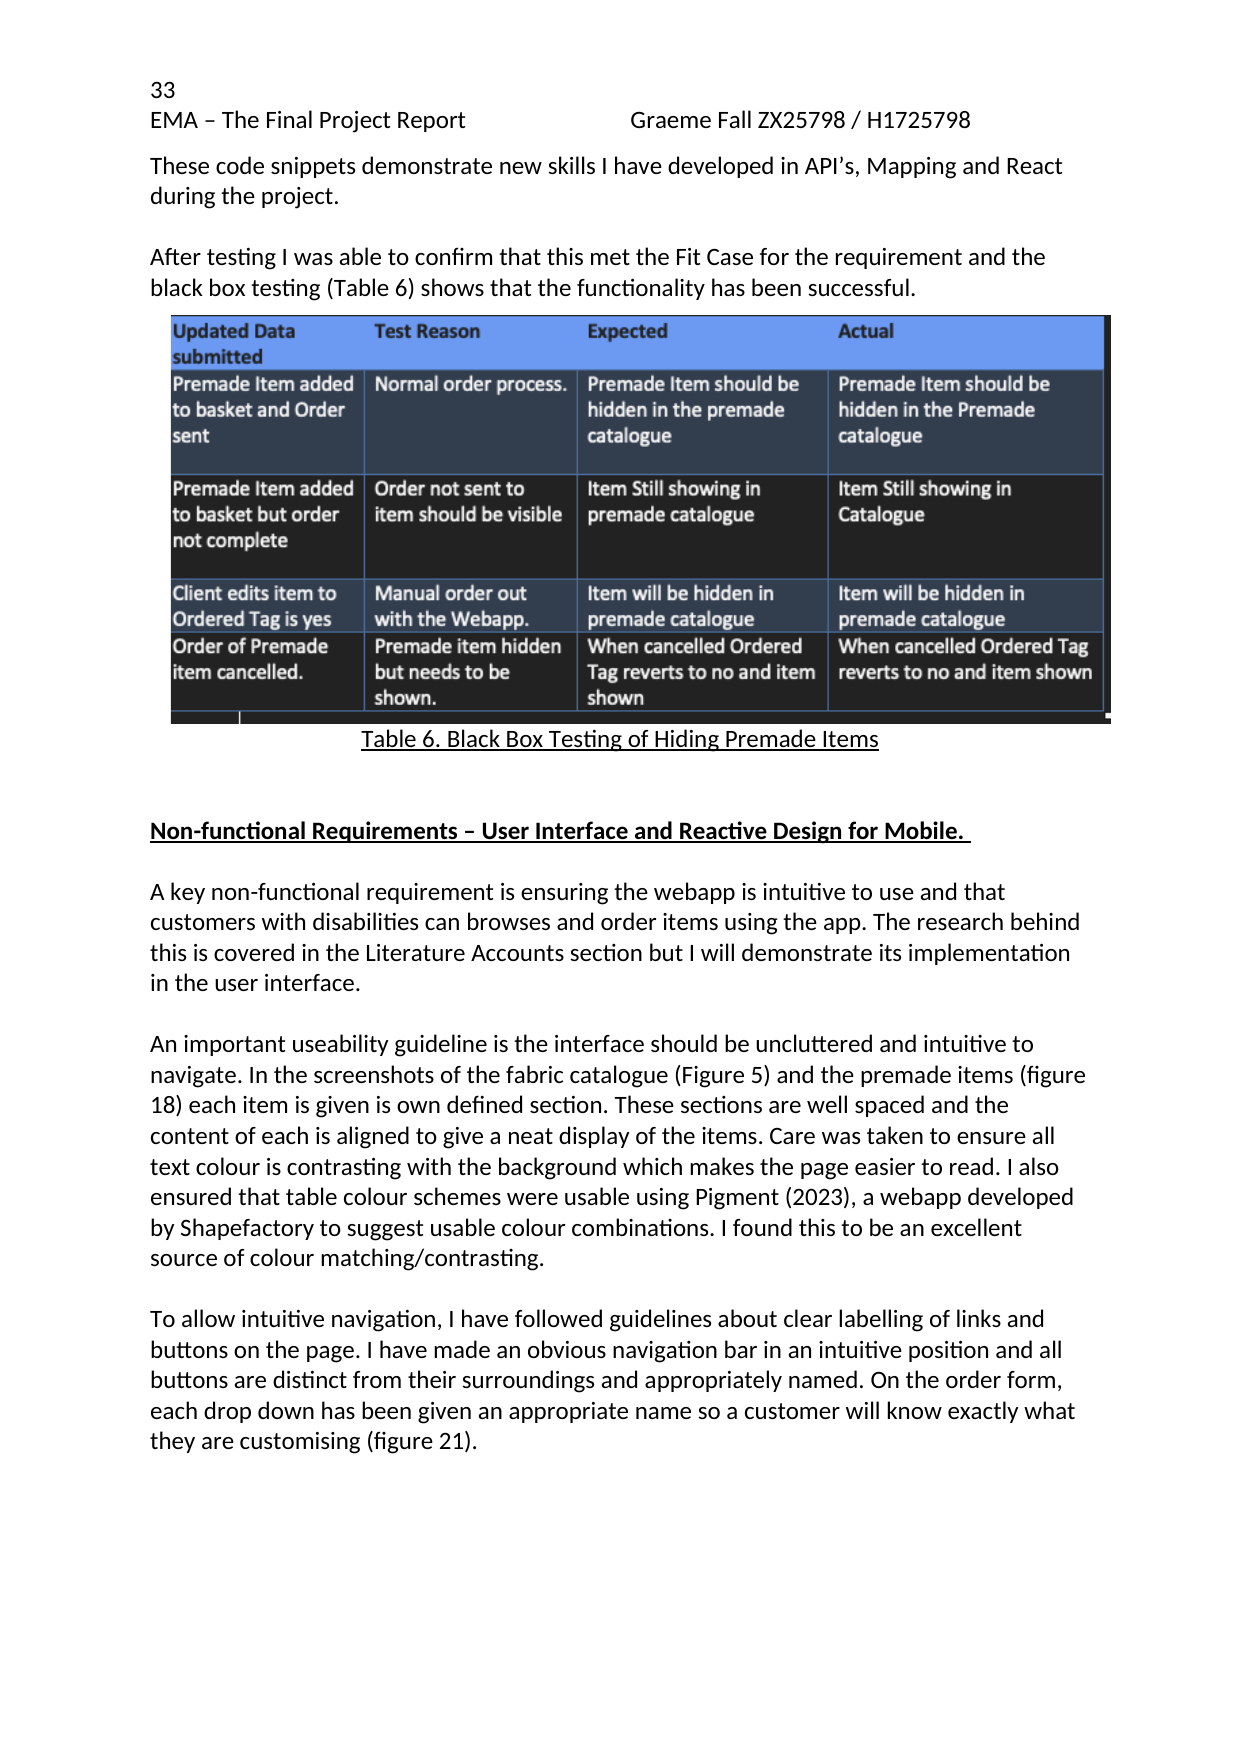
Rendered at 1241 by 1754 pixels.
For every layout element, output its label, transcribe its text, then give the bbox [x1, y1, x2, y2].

text A key non-functional requirement is ensuring the webapp is intuitive to use and that customers with disabilities can browses and order items using the app. The research behind this is covered in the Literature Accounts section but I will demonstrate its implementation in the user interface. [150, 876, 1090, 998]
text After testing I was able to confirm that this met the Fit Case for the requirement and the black box testing (Table 6) shows that the functionality has been successful. [150, 242, 1090, 303]
picture [170, 315, 1111, 724]
text An important useability guideline is the interface should be uncluttered and intuitive to navigate. In the screenshots of the fabric catalogue (Figure 5) and the premade items (figure 18) each item is given is own defined section. These sections are well spaced and the content of each is aligned to give a neat display of the items. Care was taken to ensure all text colour is contrasting with the background which makes the page easier to read. I also ensured that table colour schemes were usable using Pigment (2023), a webapp developed by Shapefactory to suggest usable colour combinations. I found this to be an excellent source of colour matching/contrasting. [150, 1029, 1090, 1273]
text These code snippets demonstrate new skills I have developed in API’s, Mapping and React during the project. [150, 150, 1090, 211]
text To allow intuitive navigation, I have followed guidelines about clear labelling of links and buttons on the page. I have made an obvious navigation bar in an intuitive position and all buttons are distinct from their surroundings and appropriately named. On the order form, each drop down has been given an appropriate name so a customer will know exactly what they are customising (figure 21). [150, 1303, 1090, 1456]
text Non-functional Requirements – User Interface and Reactive Design for Mobile. [150, 815, 1090, 846]
